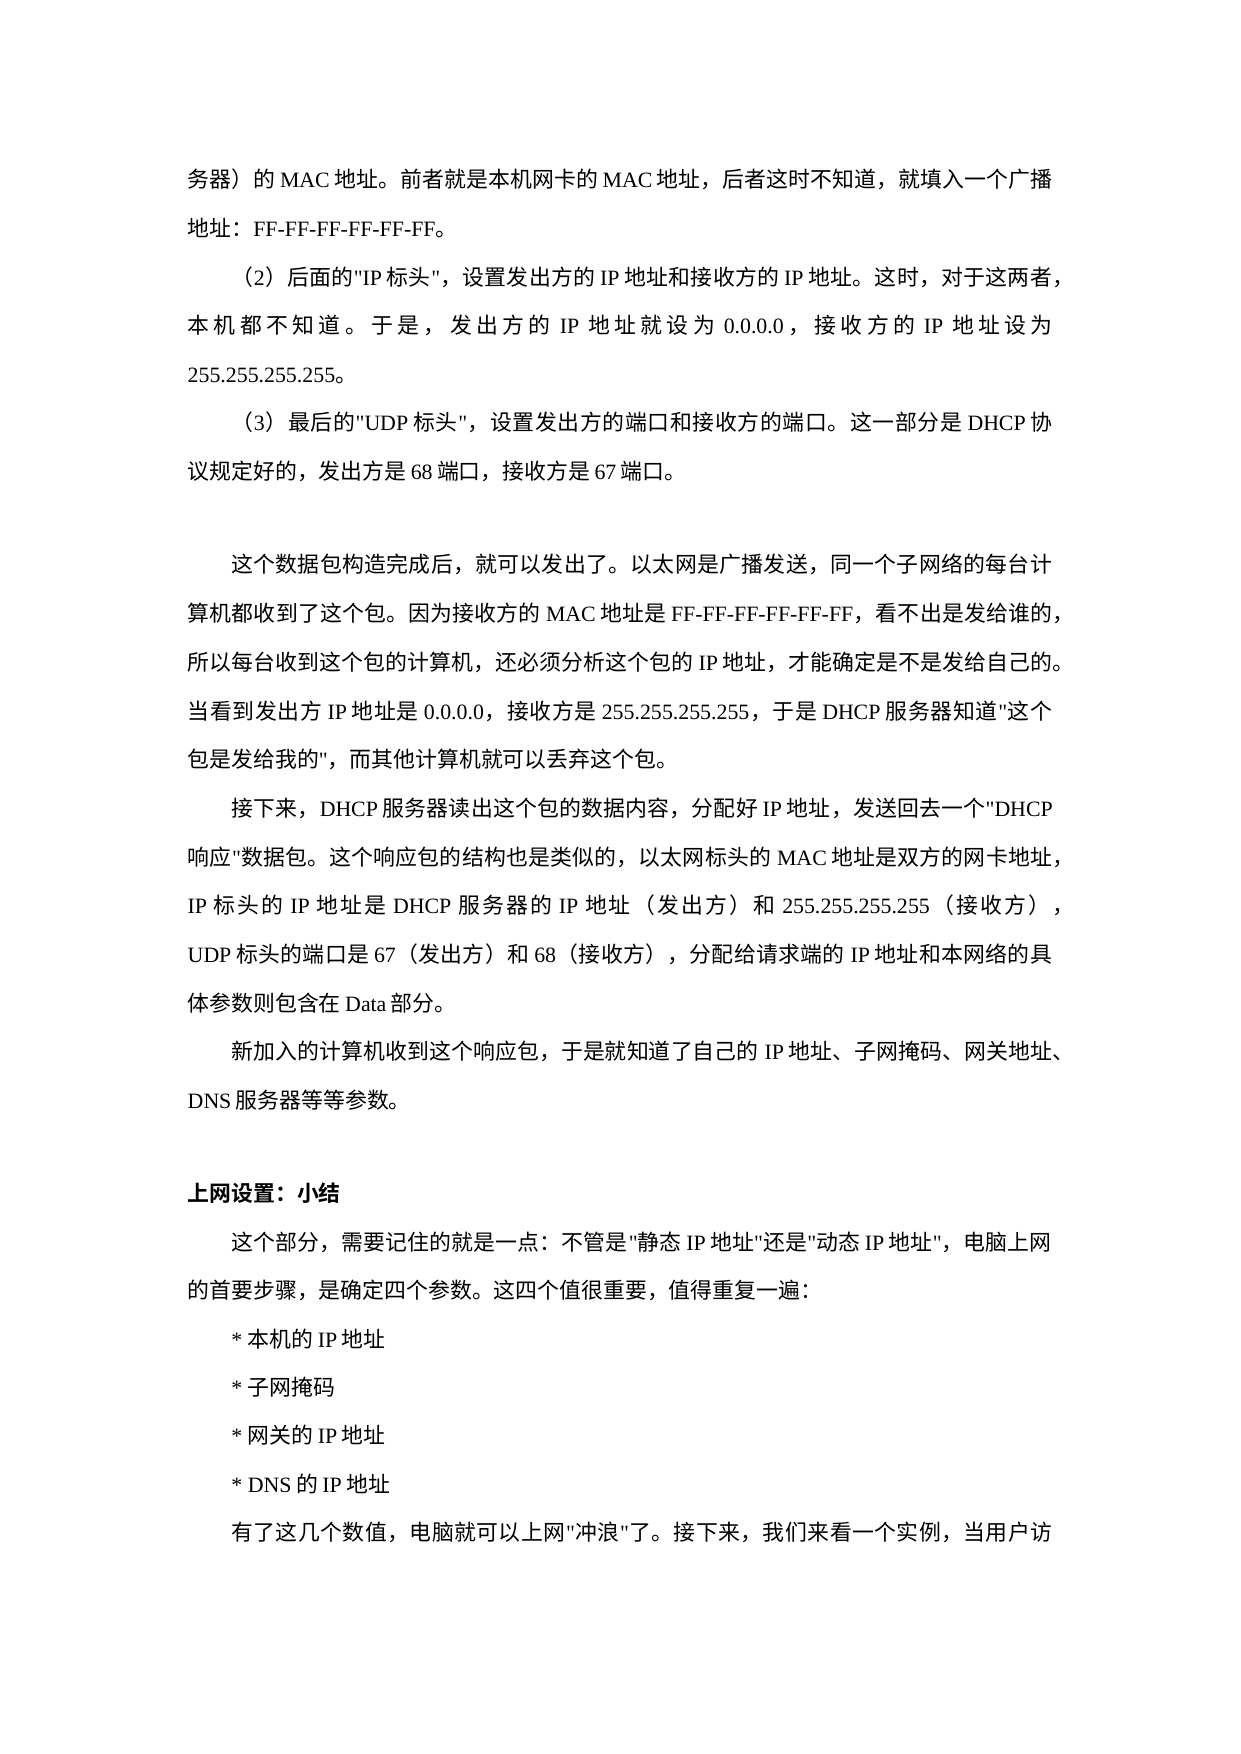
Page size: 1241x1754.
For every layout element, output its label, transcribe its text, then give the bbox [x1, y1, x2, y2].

text * 网关的IP地址 [187, 1418, 1053, 1451]
text * 子网掩码 [187, 1370, 1053, 1402]
text （3）最后的"UDP标头"，设置发出方的端口和接收方的端口。这一部分是DHCP协议规定好的，发出方是68端口，接收方是67端口。 [187, 405, 1053, 486]
text 接下来，DHCP服务器读出这个包的数据内容，分配好IP地址，发送回去一个"DHCP响应"数据包。这个响应包的结构也是类似的，以太网标头的MAC地址是双方的网卡地址，IP标头的IP地址是DHCP服务器的IP地址（发出方）和255.255.255.255（接收方），UDP标头的端口是67（发出方）和68（接收方），分配给请求端的IP地址和本网络的具体参数则包含在Data部分。 [187, 790, 1053, 1018]
text 新加入的计算机收到这个响应包，于是就知道了自己的IP地址、子网掩码、网关地址、DNS服务器等等参数。 [187, 1034, 1053, 1115]
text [187, 1515, 1053, 1547]
text （2）后面的"IP标头"，设置发出方的IP地址和接收方的IP地址。这时，对于这两者，本机都不知道。于是，发出方的IP地址就设为0.0.0.0，接收方的IP地址设为255.255.255.255。 [187, 259, 1053, 389]
text * DNS的IP地址 [187, 1466, 1053, 1499]
text 这个数据包构造完成后，就可以发出了。以太网是广播发送，同一个子网络的每台计算机都收到了这个包。因为接收方的MAC地址是FF-FF-FF-FF-FF-FF，看不出是发给谁的，所以每台收到这个包的计算机，还必须分析这个包的IP地址，才能确定是不是发给自己的。当看到发出方IP地址是0.0.0.0，接收方是255.255.255.255，于是DHCP服务器知道"这个包是发给我的"，而其他计算机就可以丢弃这个包。 [187, 547, 1053, 774]
text 这个部分，需要记住的就是一点：不管是"静态IP地址"还是"动态IP地址"，电脑上网的首要步骤，是确定四个参数。这四个值很重要，值得重复一遍： [187, 1224, 1053, 1306]
subtitle 上网设置：小结 [187, 1176, 1053, 1208]
text * 本机的IP地址 [187, 1321, 1053, 1354]
text （1）最前面的"以太网标头"，设置发出方（本机）的MAC地址和接收方（DHCP服务器）的MAC地址。前者就是本机网卡的MAC地址，后者这时不知道，就填入一个广播地址：FF-FF-FF-FF-FF-FF。 [187, 162, 1053, 243]
